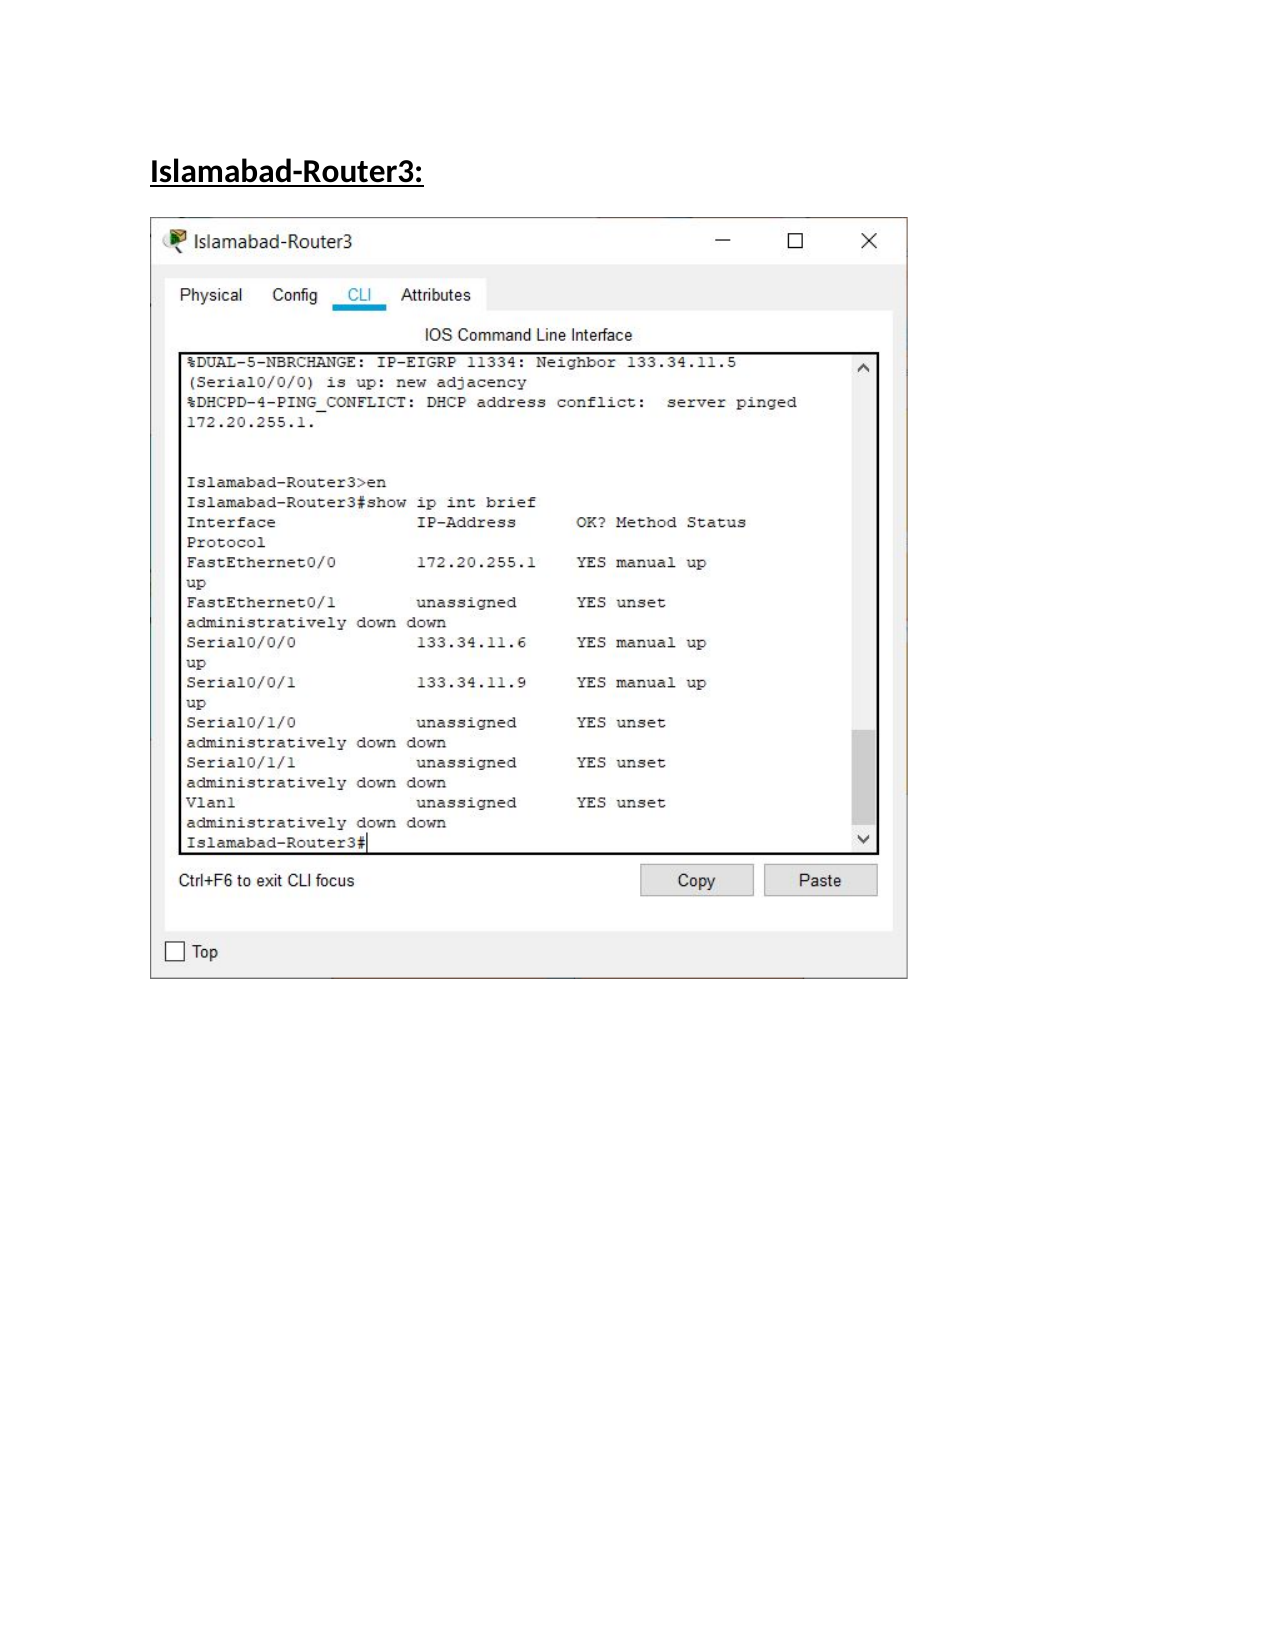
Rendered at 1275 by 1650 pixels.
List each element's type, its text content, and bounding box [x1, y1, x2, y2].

picture [150, 217, 908, 979]
text Islamabad-Router3: [150, 150, 1125, 191]
